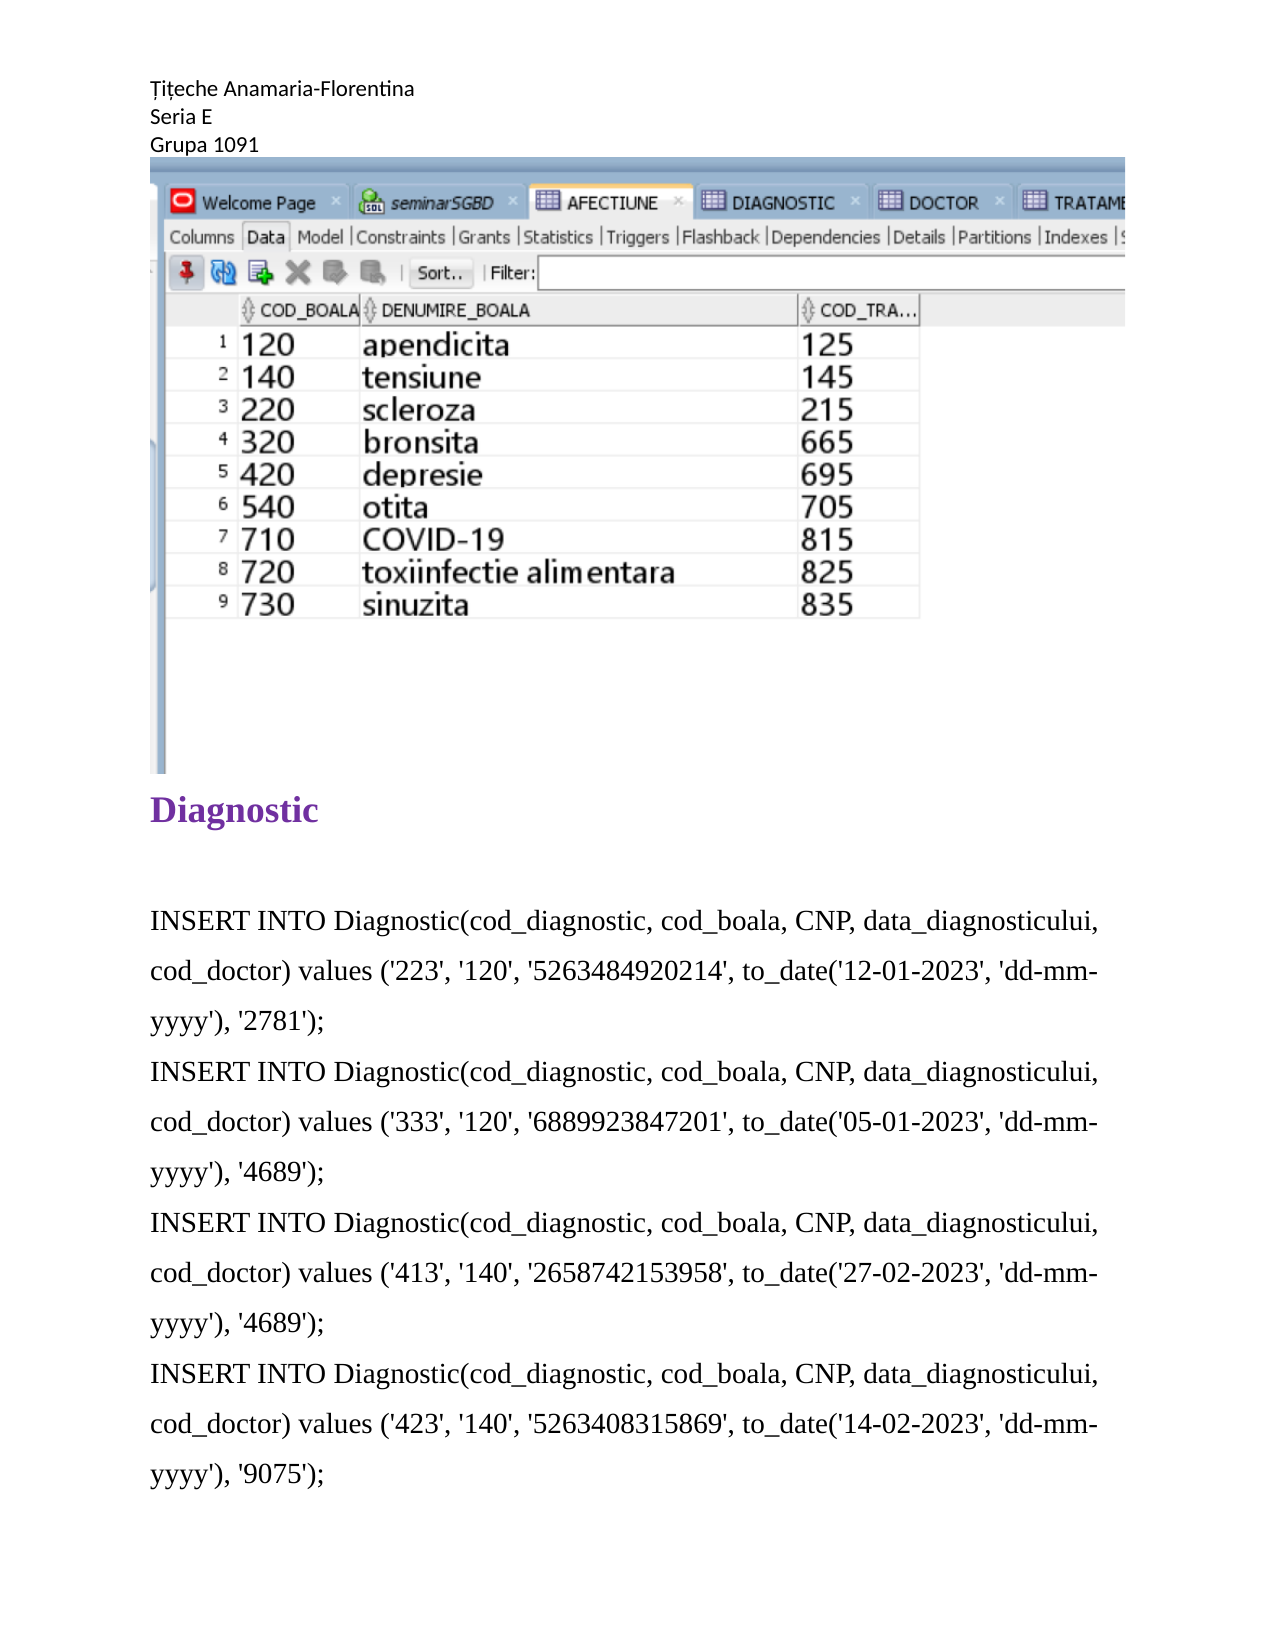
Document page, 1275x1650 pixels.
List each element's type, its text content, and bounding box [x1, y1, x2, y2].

text Diagnostic [150, 788, 1125, 831]
text INSERT INTO Diagnostic(cod_diagnostic, cod_boala, CNP, data_diagnosticului, cod_doctor) values ('333', '120', '6889923847201', to_date('05-01-2023', 'dd-mm-yyyy'), '4689'); [150, 1054, 1125, 1188]
text INSERT INTO Diagnostic(cod_diagnostic, cod_boala, CNP, data_diagnosticului, cod_doctor) values ('423', '140', '5263408315869', to_date('14-02-2023', 'dd-mm-yyyy'), '9075'); [150, 1356, 1125, 1490]
picture [150, 157, 1125, 774]
text INSERT INTO Diagnostic(cod_diagnostic, cod_boala, CNP, data_diagnosticului, cod_doctor) values ('223', '120', '5263484920214', to_date('12-01-2023', 'dd-mm-yyyy'), '2781'); [150, 903, 1125, 1037]
text INSERT INTO Diagnostic(cod_diagnostic, cod_boala, CNP, data_diagnosticului, cod_doctor) values ('413', '140', '2658742153958', to_date('27-02-2023', 'dd-mm-yyyy'), '4689'); [150, 1205, 1125, 1339]
